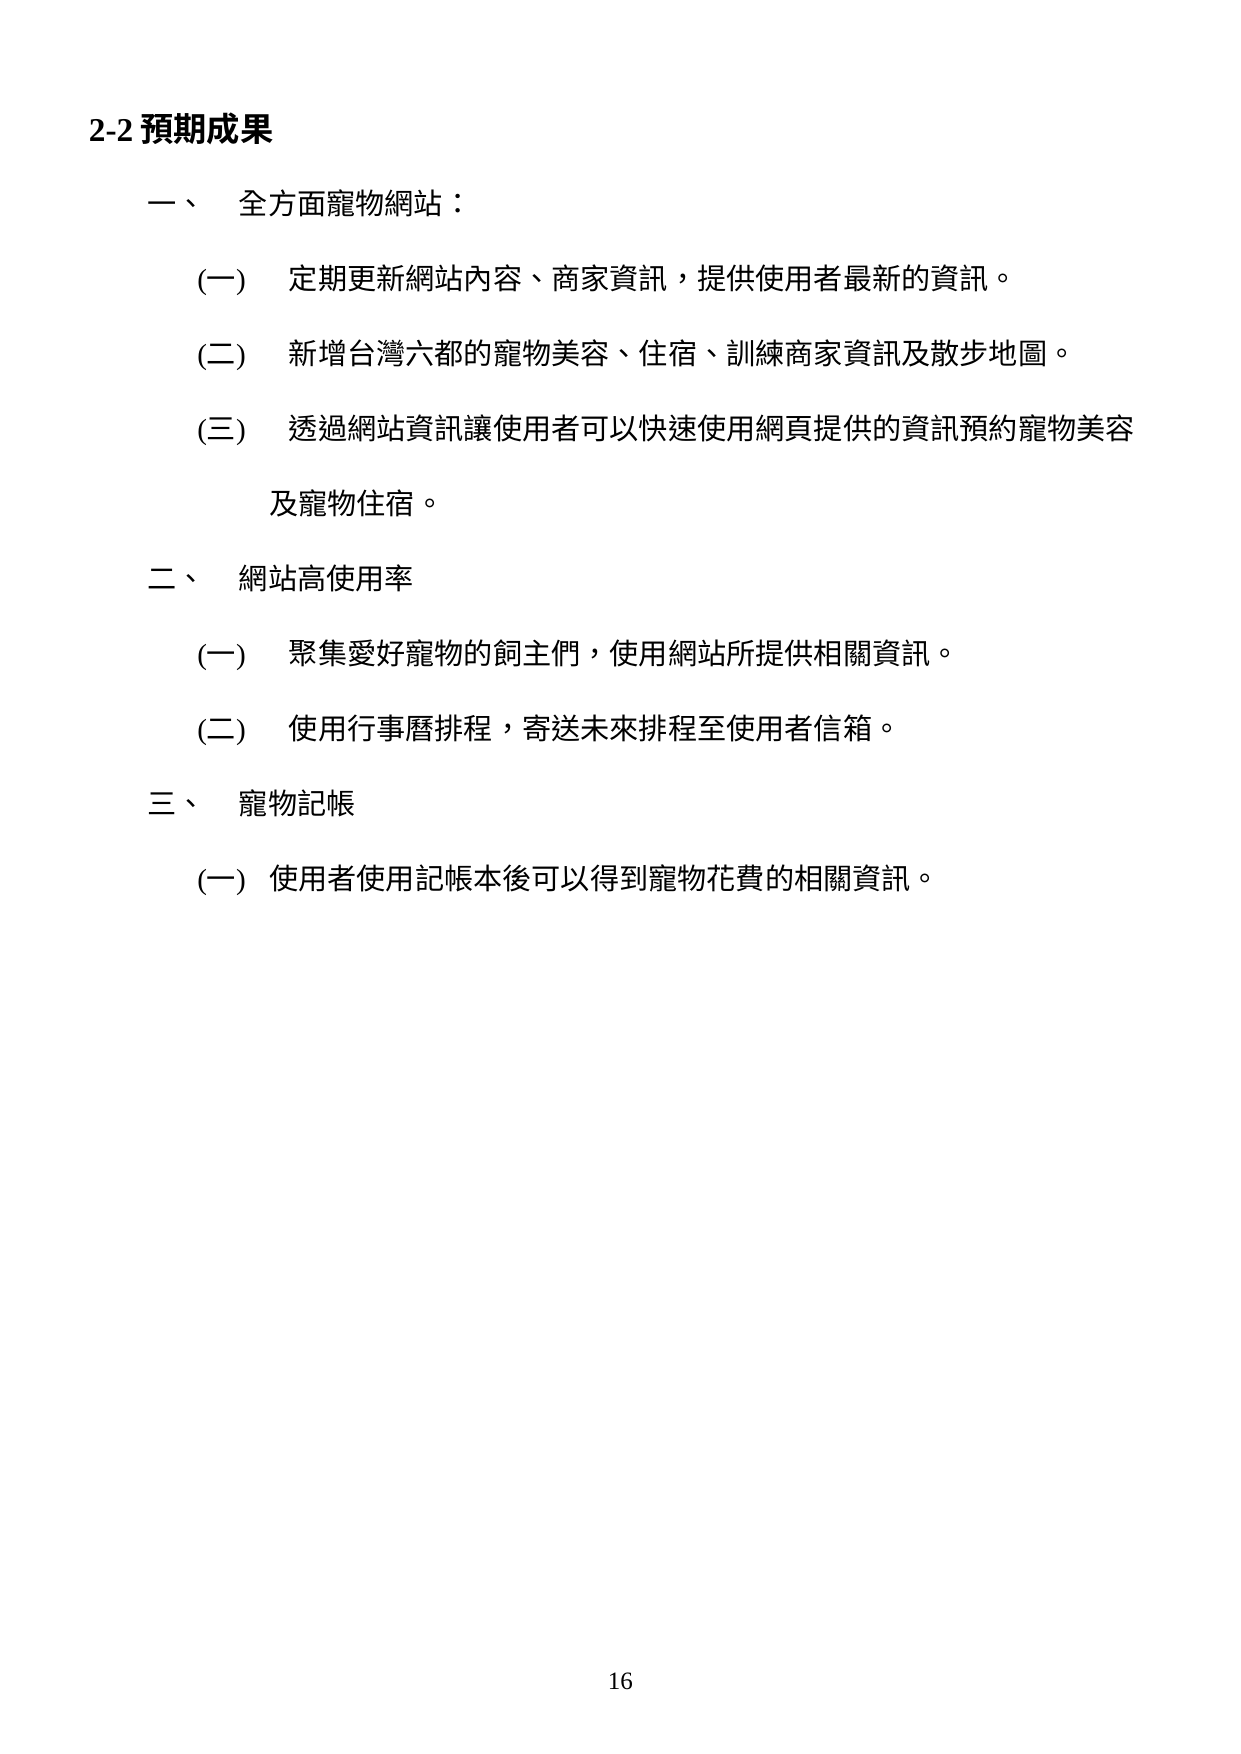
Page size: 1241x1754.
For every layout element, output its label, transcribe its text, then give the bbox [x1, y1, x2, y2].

list 全方面寵物網站： [147, 164, 1152, 239]
list 透過網站資訊讓使用者可以快速使用網頁提供的資訊預約寵物美容 [197, 389, 1152, 464]
list 新增台灣六都的寵物美容、住宿、訓練商家資訊及散步地圖。 [197, 314, 1152, 389]
list 定期更新網站內容、商家資訊，提供使用者最新的資訊。 [197, 239, 1152, 314]
list 寵物記帳 [147, 764, 1152, 839]
list 使用行事曆排程，寄送未來排程至使用者信箱。 [197, 689, 1152, 764]
list 及寵物住宿。 [247, 464, 1152, 539]
list 聚集愛好寵物的飼主們，使用網站所提供相關資訊。 [197, 614, 1152, 689]
list 使用者使用記帳本後可以得到寵物花費的相關資訊。 [197, 839, 1152, 914]
list 網站高使用率 [147, 539, 1152, 614]
text 2-2預期成果 [89, 89, 1152, 164]
